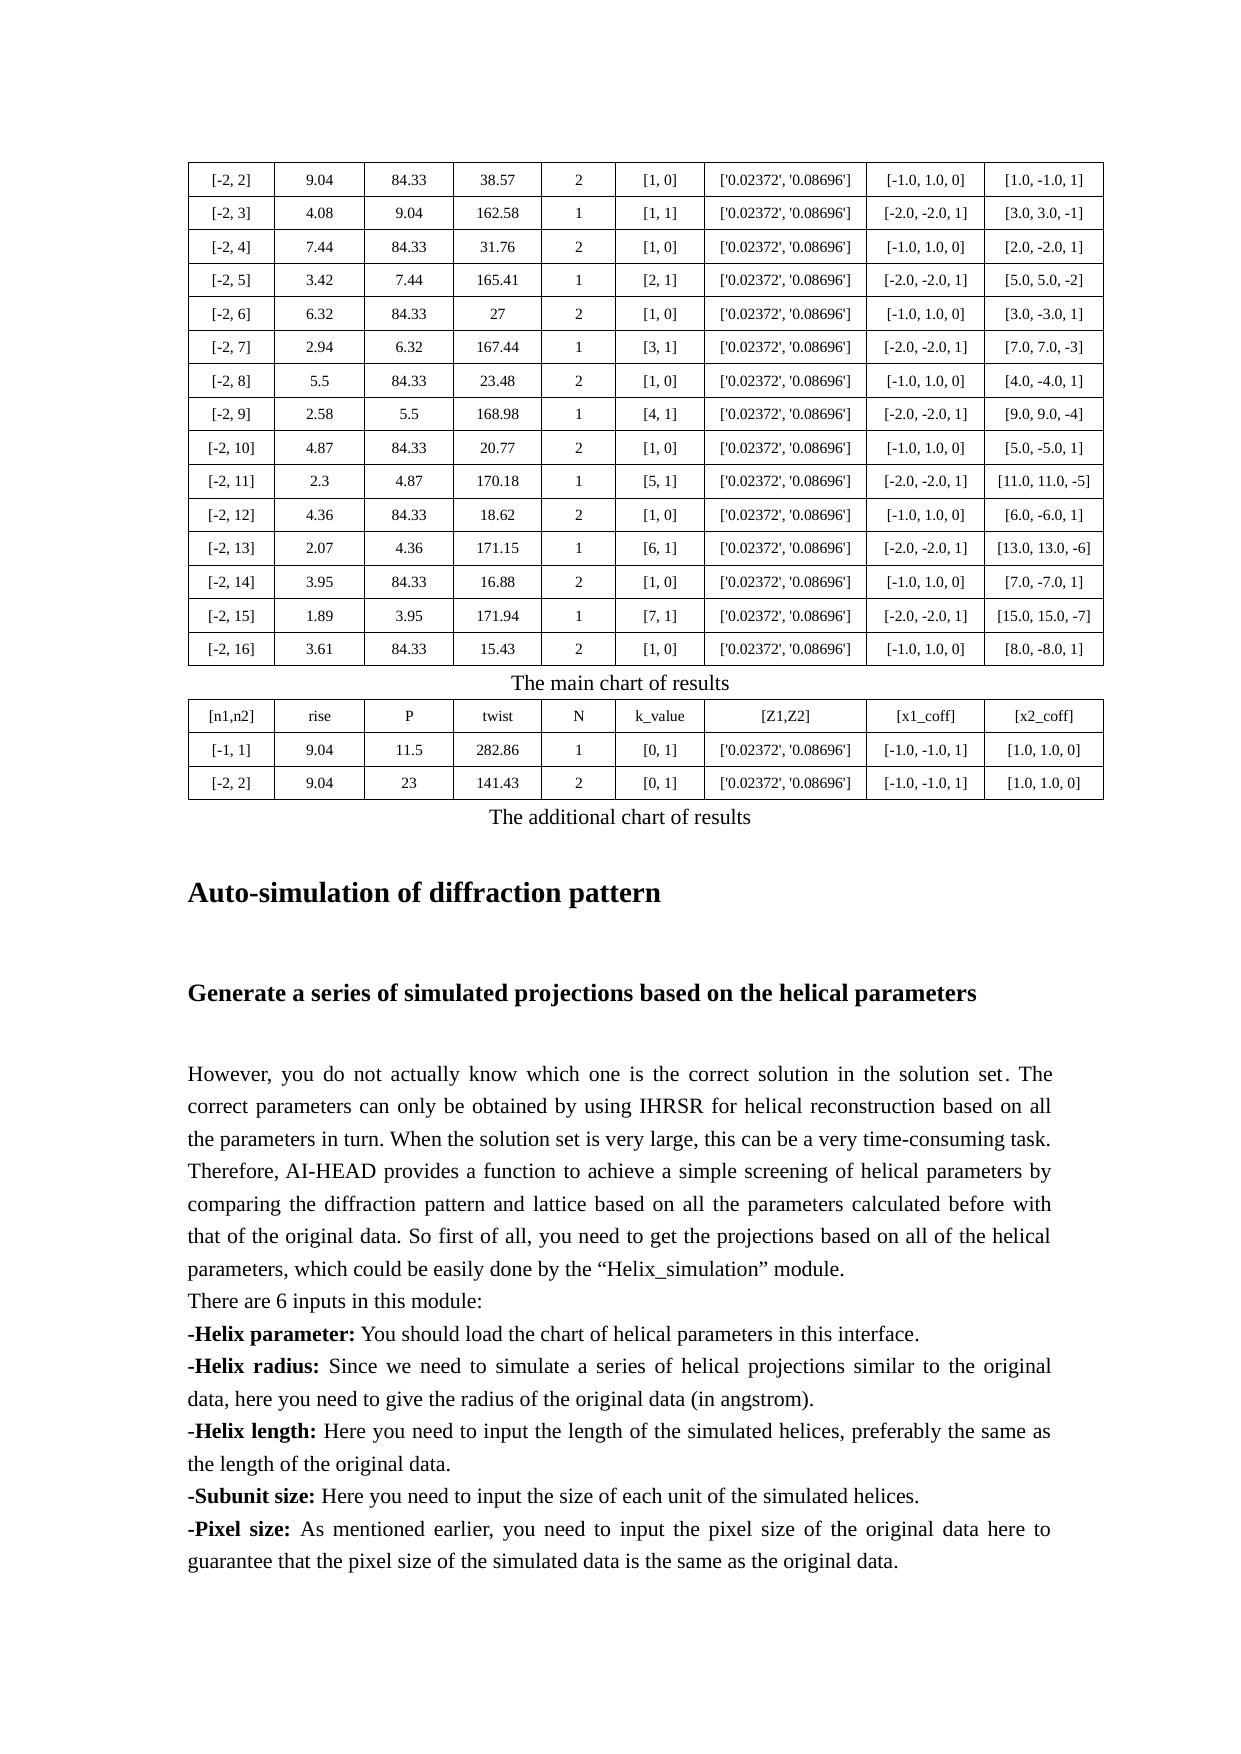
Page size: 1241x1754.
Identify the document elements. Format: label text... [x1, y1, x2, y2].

table_cell 7.44 [275, 230, 364, 263]
table_cell 282.86 [454, 733, 541, 766]
table_cell [-1.0, 1.0, 0] [867, 230, 984, 263]
table_cell 165.41 [454, 264, 541, 296]
table_cell [1, 0] [616, 633, 704, 665]
table_cell 84.33 [365, 633, 453, 665]
table_cell 4.36 [275, 499, 364, 531]
table_cell [-2, 9] [189, 398, 274, 430]
table_cell 23 [365, 767, 453, 799]
table_cell 84.33 [365, 297, 453, 330]
table_cell [-2.0, -2.0, 1] [867, 532, 984, 564]
table_cell [-2, 6] [189, 297, 274, 330]
table_cell [-1.0, 1.0, 0] [867, 163, 984, 196]
table_header [x1_coff] [867, 700, 984, 732]
table_cell 6.32 [275, 297, 364, 330]
table_cell [7, 1] [616, 599, 704, 632]
table_cell ['0.02372', '0.08696'] [705, 331, 866, 363]
table_cell [-2.0, -2.0, 1] [867, 264, 984, 296]
table_cell 84.33 [365, 499, 453, 531]
table_cell 4.08 [275, 197, 364, 229]
table_cell 15.43 [454, 633, 541, 665]
table_cell 2.94 [275, 331, 364, 363]
table_cell 1.89 [275, 599, 364, 632]
text -Helix radius: Since we need to simulate a series of helical projections similar to the original data, here you need to give the radius of the original data (in angstrom). [187, 1349, 1053, 1414]
table_cell [5.0, 5.0, -2] [985, 264, 1103, 296]
table_cell ['0.02372', '0.08696'] [705, 633, 866, 665]
table_cell 3.61 [275, 633, 364, 665]
table_cell 2.3 [275, 465, 364, 497]
table_cell ['0.02372', '0.08696'] [705, 297, 866, 330]
table_cell 4.87 [275, 431, 364, 464]
table_cell [-2.0, -2.0, 1] [867, 398, 984, 430]
table_cell [1, 0] [616, 431, 704, 464]
table_cell ['0.02372', '0.08696'] [705, 733, 866, 766]
table_cell [-1.0, 1.0, 0] [867, 431, 984, 464]
table_cell 167.44 [454, 331, 541, 363]
table_cell 141.43 [454, 767, 541, 799]
table_cell 1 [542, 398, 615, 430]
table_cell 84.33 [365, 364, 453, 397]
table_cell 9.04 [275, 163, 364, 196]
text There are 6 inputs in this module: [187, 1284, 1053, 1317]
table_cell 23.48 [454, 364, 541, 397]
table_cell ['0.02372', '0.08696'] [705, 566, 866, 598]
table_cell [-1.0, 1.0, 0] [867, 633, 984, 665]
table_cell [-2.0, -2.0, 1] [867, 197, 984, 229]
table_cell [-2.0, -2.0, 1] [867, 331, 984, 363]
table_cell [-2, 5] [189, 264, 274, 296]
table_cell 84.33 [365, 163, 453, 196]
table_cell 3.95 [275, 566, 364, 598]
table_cell [-2, 4] [189, 230, 274, 263]
table_cell 2.58 [275, 398, 364, 430]
text -Helix length: Here you need to input the length of the simulated helices, preferably the same as the length of the original data. [187, 1414, 1053, 1479]
table_cell [-2, 8] [189, 364, 274, 397]
table_cell [15.0, 15.0, -7] [985, 599, 1103, 632]
table_cell ['0.02372', '0.08696'] [705, 264, 866, 296]
table_cell [1, 1] [616, 197, 704, 229]
subtitle Generate a series of simulated projections based on the helical parameters [187, 976, 1053, 1009]
table_header N [542, 700, 615, 732]
text However, you do not actually know which one is the correct solution in the solution set. The correct parameters can only be obtained by using IHRSR for helical reconstruction based on all the parameters in turn. When the solution set is very large, this can be a very time-consuming task. Therefore, AI-HEAD provides a function to achieve a simple screening of helical parameters by comparing the diffraction pattern and lattice based on all the parameters calculated before with that of the original data. So first of all, you need to get the projections based on all of the helical parameters, which could be easily done by the “Helix_simulation” module. [187, 1057, 1053, 1284]
table_cell [1, 0] [616, 230, 704, 263]
table_cell [-2, 15] [189, 599, 274, 632]
table_cell 18.62 [454, 499, 541, 531]
table_cell 38.57 [454, 163, 541, 196]
table_cell 2 [542, 767, 615, 799]
table_cell 2 [542, 431, 615, 464]
table_cell 1 [542, 733, 615, 766]
table_cell [-2, 3] [189, 197, 274, 229]
table_cell [-1, 1] [189, 733, 274, 766]
table_cell [8.0, -8.0, 1] [985, 633, 1103, 665]
table_cell ['0.02372', '0.08696'] [705, 197, 866, 229]
table_cell ['0.02372', '0.08696'] [705, 599, 866, 632]
table_cell 5.5 [365, 398, 453, 430]
table_cell ['0.02372', '0.08696'] [705, 398, 866, 430]
table_cell [13.0, 13.0, -6] [985, 532, 1103, 564]
table_cell [9.0, 9.0, -4] [985, 398, 1103, 430]
table_cell 84.33 [365, 566, 453, 598]
table_cell 170.18 [454, 465, 541, 497]
table_cell [-2, 13] [189, 532, 274, 564]
table_cell 4.87 [365, 465, 453, 497]
text -Helix parameter: You should load the chart of helical parameters in this interface. [187, 1317, 1053, 1349]
table_header rise [275, 700, 364, 732]
table_cell [5, 1] [616, 465, 704, 497]
table_cell 9.04 [365, 197, 453, 229]
table_cell 171.94 [454, 599, 541, 632]
table_cell [-1.0, 1.0, 0] [867, 297, 984, 330]
table_cell ['0.02372', '0.08696'] [705, 532, 866, 564]
table_cell [7.0, -7.0, 1] [985, 566, 1103, 598]
subtitle Auto-simulation of diffraction pattern [187, 860, 1053, 925]
table_cell [1.0, 1.0, 0] [985, 733, 1103, 766]
table_cell ['0.02372', '0.08696'] [705, 465, 866, 497]
table_header P [365, 700, 453, 732]
table_cell [1, 0] [616, 297, 704, 330]
table_cell [5.0, -5.0, 1] [985, 431, 1103, 464]
table_cell [-1.0, 1.0, 0] [867, 499, 984, 531]
table_cell [1, 0] [616, 566, 704, 598]
table_cell [1, 0] [616, 499, 704, 531]
table_cell ['0.02372', '0.08696'] [705, 767, 866, 799]
table_cell [-2, 16] [189, 633, 274, 665]
table_cell 27 [454, 297, 541, 330]
table_header [Z1,Z2] [705, 700, 866, 732]
table_cell ['0.02372', '0.08696'] [705, 431, 866, 464]
table_cell 11.5 [365, 733, 453, 766]
table_cell [2.0, -2.0, 1] [985, 230, 1103, 263]
table_cell 171.15 [454, 532, 541, 564]
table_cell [705, 163, 866, 196]
table_cell [6, 1] [616, 532, 704, 564]
table_cell [1, 0] [616, 364, 704, 397]
table_cell [-2, 11] [189, 465, 274, 497]
table_cell 2 [542, 633, 615, 665]
table_cell [-1.0, 1.0, 0] [867, 364, 984, 397]
table_cell 84.33 [365, 230, 453, 263]
table_cell [1.0, 1.0, 0] [985, 767, 1103, 799]
table_cell [-2, 2] [189, 163, 274, 196]
table_cell [3.0, 3.0, -1] [985, 197, 1103, 229]
table_cell 6.32 [365, 331, 453, 363]
table_cell 31.76 [454, 230, 541, 263]
table_header [x2_coff] [985, 700, 1103, 732]
table_cell ['0.02372', '0.08696'] [705, 230, 866, 263]
table_cell 4.36 [365, 532, 453, 564]
table_cell [-2.0, -2.0, 1] [867, 465, 984, 497]
table_cell 2 [542, 230, 615, 263]
table_cell 1 [542, 532, 615, 564]
table_cell [0, 1] [616, 733, 704, 766]
text The additional chart of results [187, 800, 1053, 833]
table_cell 16.88 [454, 566, 541, 598]
table_cell [-1.0, -1.0, 1] [867, 767, 984, 799]
table_cell [-2, 2] [189, 767, 274, 799]
table_cell ['0.02372', '0.08696'] [705, 499, 866, 531]
table_cell [1.0, -1.0, 1] [985, 163, 1103, 196]
table_cell 1 [542, 331, 615, 363]
table_cell [-1.0, 1.0, 0] [867, 566, 984, 598]
table_cell 9.04 [275, 767, 364, 799]
table_cell [0, 1] [616, 767, 704, 799]
table_cell 1 [542, 599, 615, 632]
table_cell [4, 1] [616, 398, 704, 430]
table_cell 2 [542, 163, 615, 196]
table_cell [7.0, 7.0, -3] [985, 331, 1103, 363]
table_cell 1 [542, 465, 615, 497]
table_cell 168.98 [454, 398, 541, 430]
table_cell [-2, 14] [189, 566, 274, 598]
text -Subunit size: Here you need to input the size of each unit of the simulated helices. [187, 1479, 1053, 1512]
table_header [n1,n2] [189, 700, 274, 732]
table_cell ['0.02372', '0.08696'] [705, 364, 866, 397]
table_cell [4.0, -4.0, 1] [985, 364, 1103, 397]
text -Pixel size: As mentioned earlier, you need to input the pixel size of the original data here to guarantee that the pixel size of the simulated data is the same as the original data. [187, 1512, 1053, 1577]
table_cell [2, 1] [616, 264, 704, 296]
table_cell [3.0, -3.0, 1] [985, 297, 1103, 330]
table_cell 2 [542, 499, 615, 531]
table_header k_value [616, 700, 704, 732]
text The main chart of results [187, 666, 1053, 699]
table_cell 1 [542, 264, 615, 296]
table_cell 2 [542, 566, 615, 598]
table_cell 5.5 [275, 364, 364, 397]
table_cell [-1.0, -1.0, 1] [867, 733, 984, 766]
table_cell 2.07 [275, 532, 364, 564]
table_cell [3, 1] [616, 331, 704, 363]
table_cell 162.58 [454, 197, 541, 229]
table_cell 9.04 [275, 733, 364, 766]
table_cell 7.44 [365, 264, 453, 296]
table_cell 1 [542, 197, 615, 229]
table_cell 2 [542, 364, 615, 397]
table_cell 2 [542, 297, 615, 330]
table_cell [6.0, -6.0, 1] [985, 499, 1103, 531]
table_cell [11.0, 11.0, -5] [985, 465, 1103, 497]
table_header twist [454, 700, 541, 732]
table_cell [-2, 10] [189, 431, 274, 464]
table_cell [1, 0] [616, 163, 704, 196]
table_cell 84.33 [365, 431, 453, 464]
table_cell [-2, 7] [189, 331, 274, 363]
table_cell [-2.0, -2.0, 1] [867, 599, 984, 632]
table_cell 3.42 [275, 264, 364, 296]
table_cell 3.95 [365, 599, 453, 632]
table_cell 20.77 [454, 431, 541, 464]
table_cell [-2, 12] [189, 499, 274, 531]
